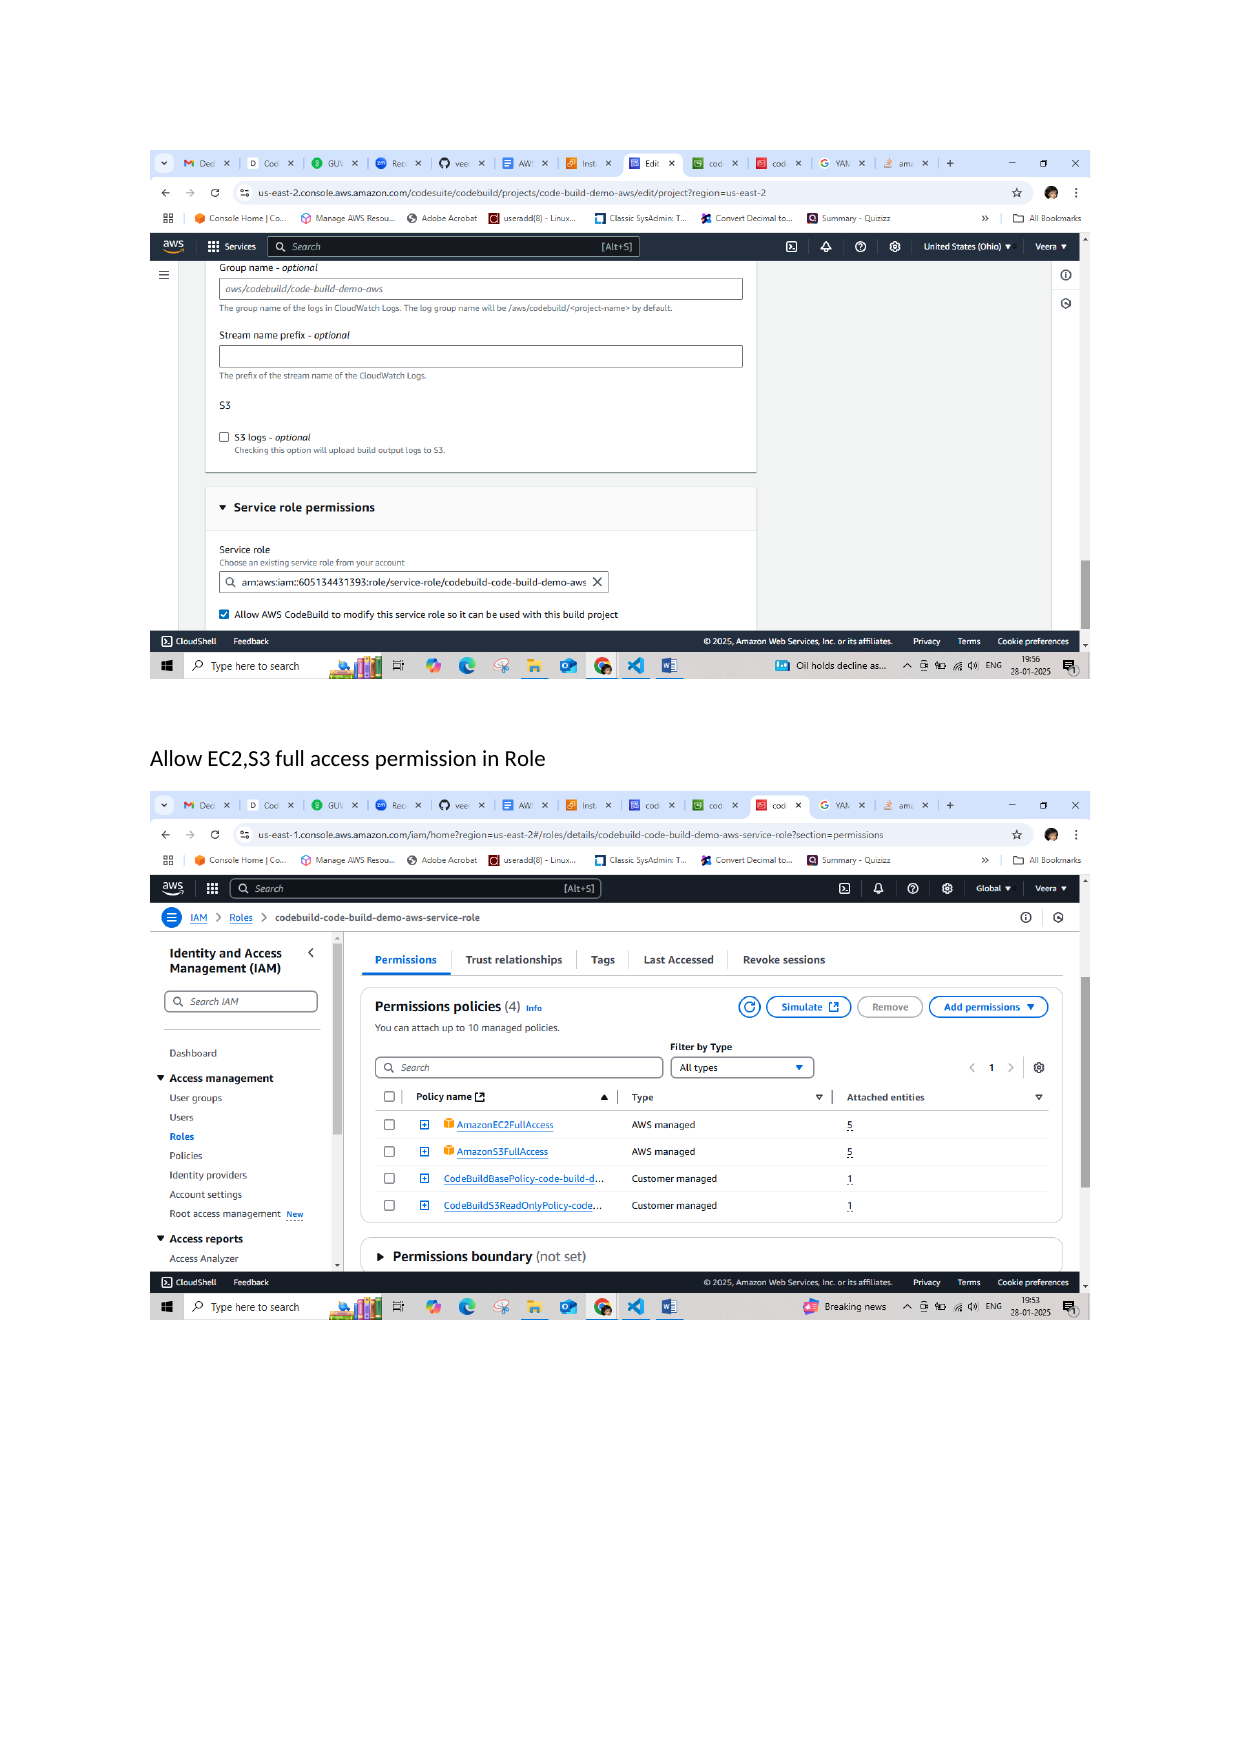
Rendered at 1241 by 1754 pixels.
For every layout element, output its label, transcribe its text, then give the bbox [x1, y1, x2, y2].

picture [150, 791, 1091, 1320]
picture [150, 150, 1091, 679]
text Allow EC2,S3 full access permission in Role [150, 744, 1090, 772]
